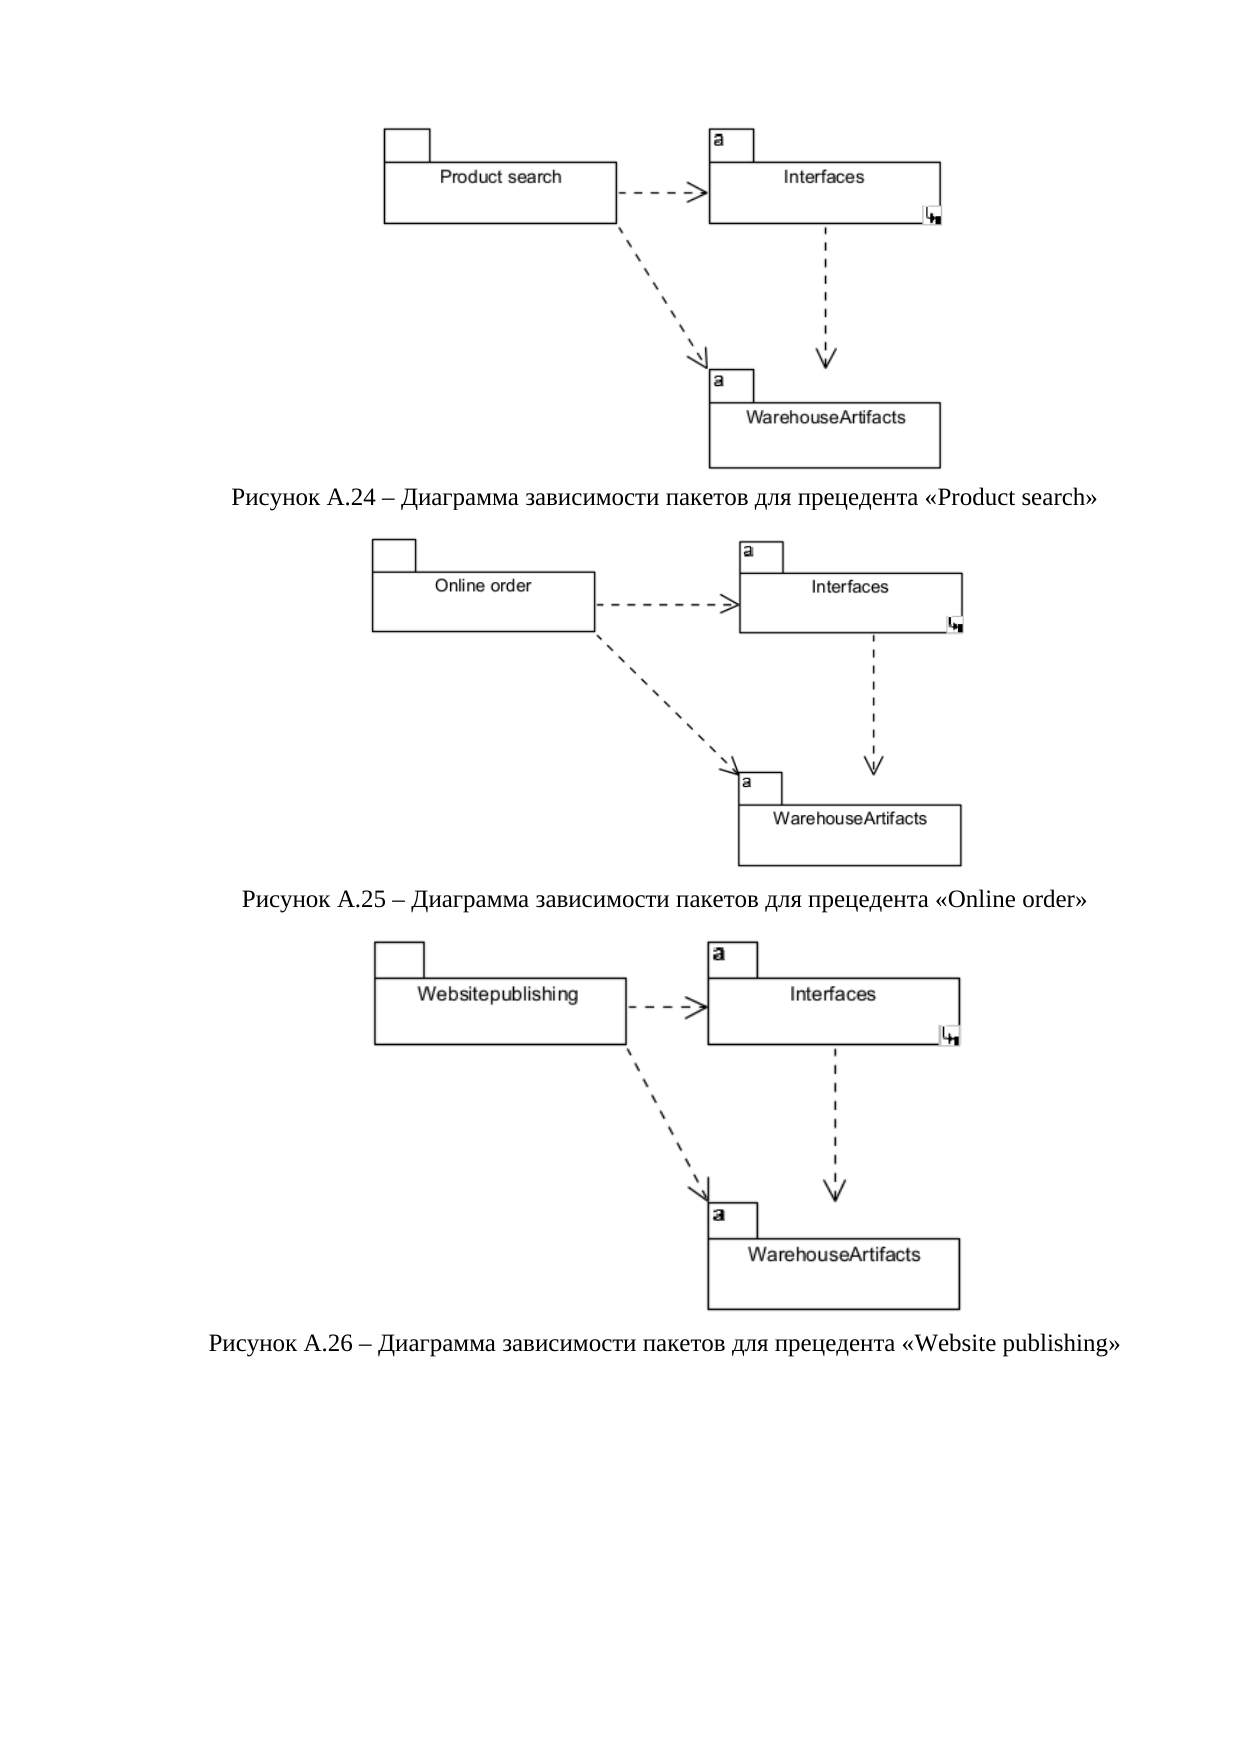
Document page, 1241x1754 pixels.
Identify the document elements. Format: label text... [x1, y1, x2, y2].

picture [361, 913, 968, 1329]
text Рисунок А.26 – Диаграмма зависимости пакетов для прецедента «Website publishing» [177, 1328, 1152, 1357]
text Рисунок А.24 – Диаграмма зависимости пакетов для прецедента «Product search» [177, 482, 1152, 511]
text Рисунок А.25 – Диаграмма зависимости пакетов для прецедента «Online order» [177, 884, 1152, 913]
picture [357, 510, 972, 885]
picture [372, 118, 957, 482]
